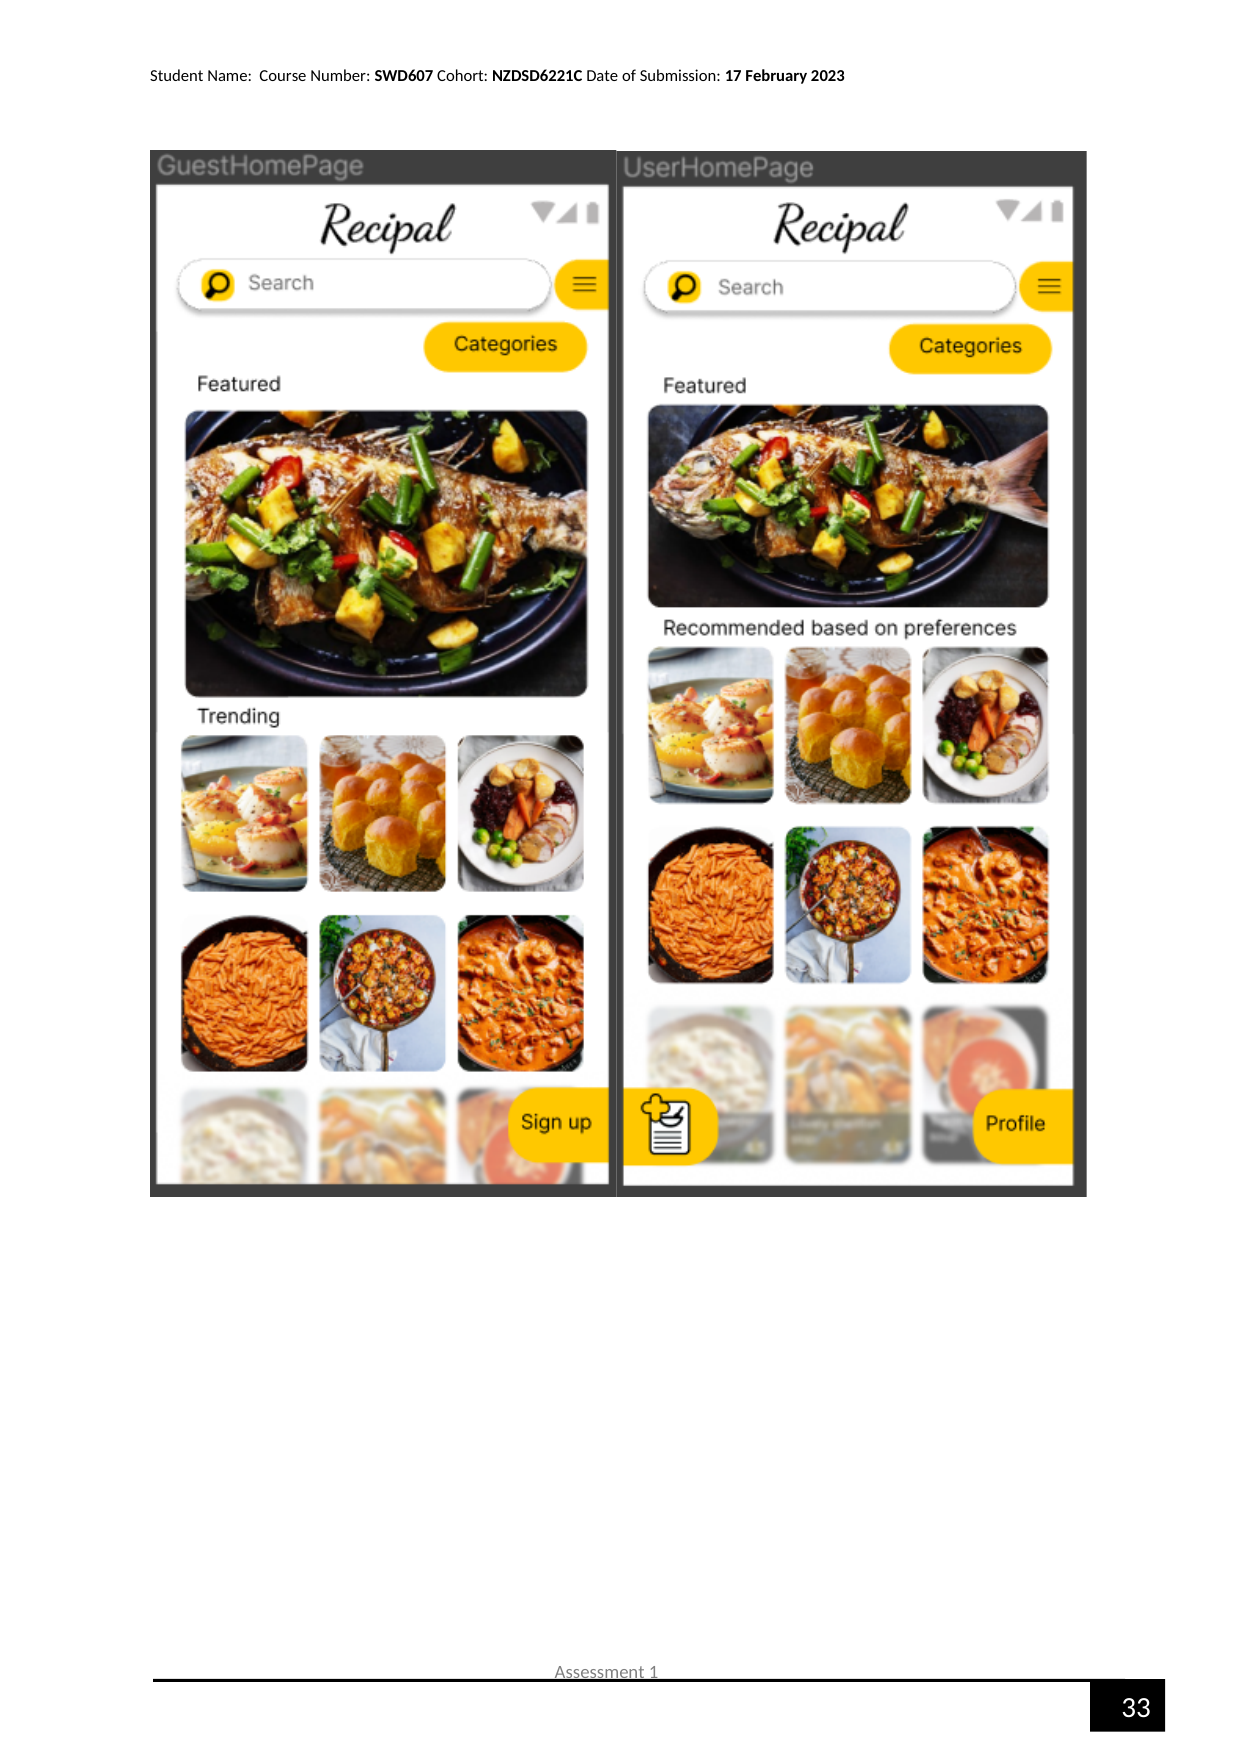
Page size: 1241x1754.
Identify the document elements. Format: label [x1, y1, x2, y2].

picture [150, 150, 1087, 1197]
